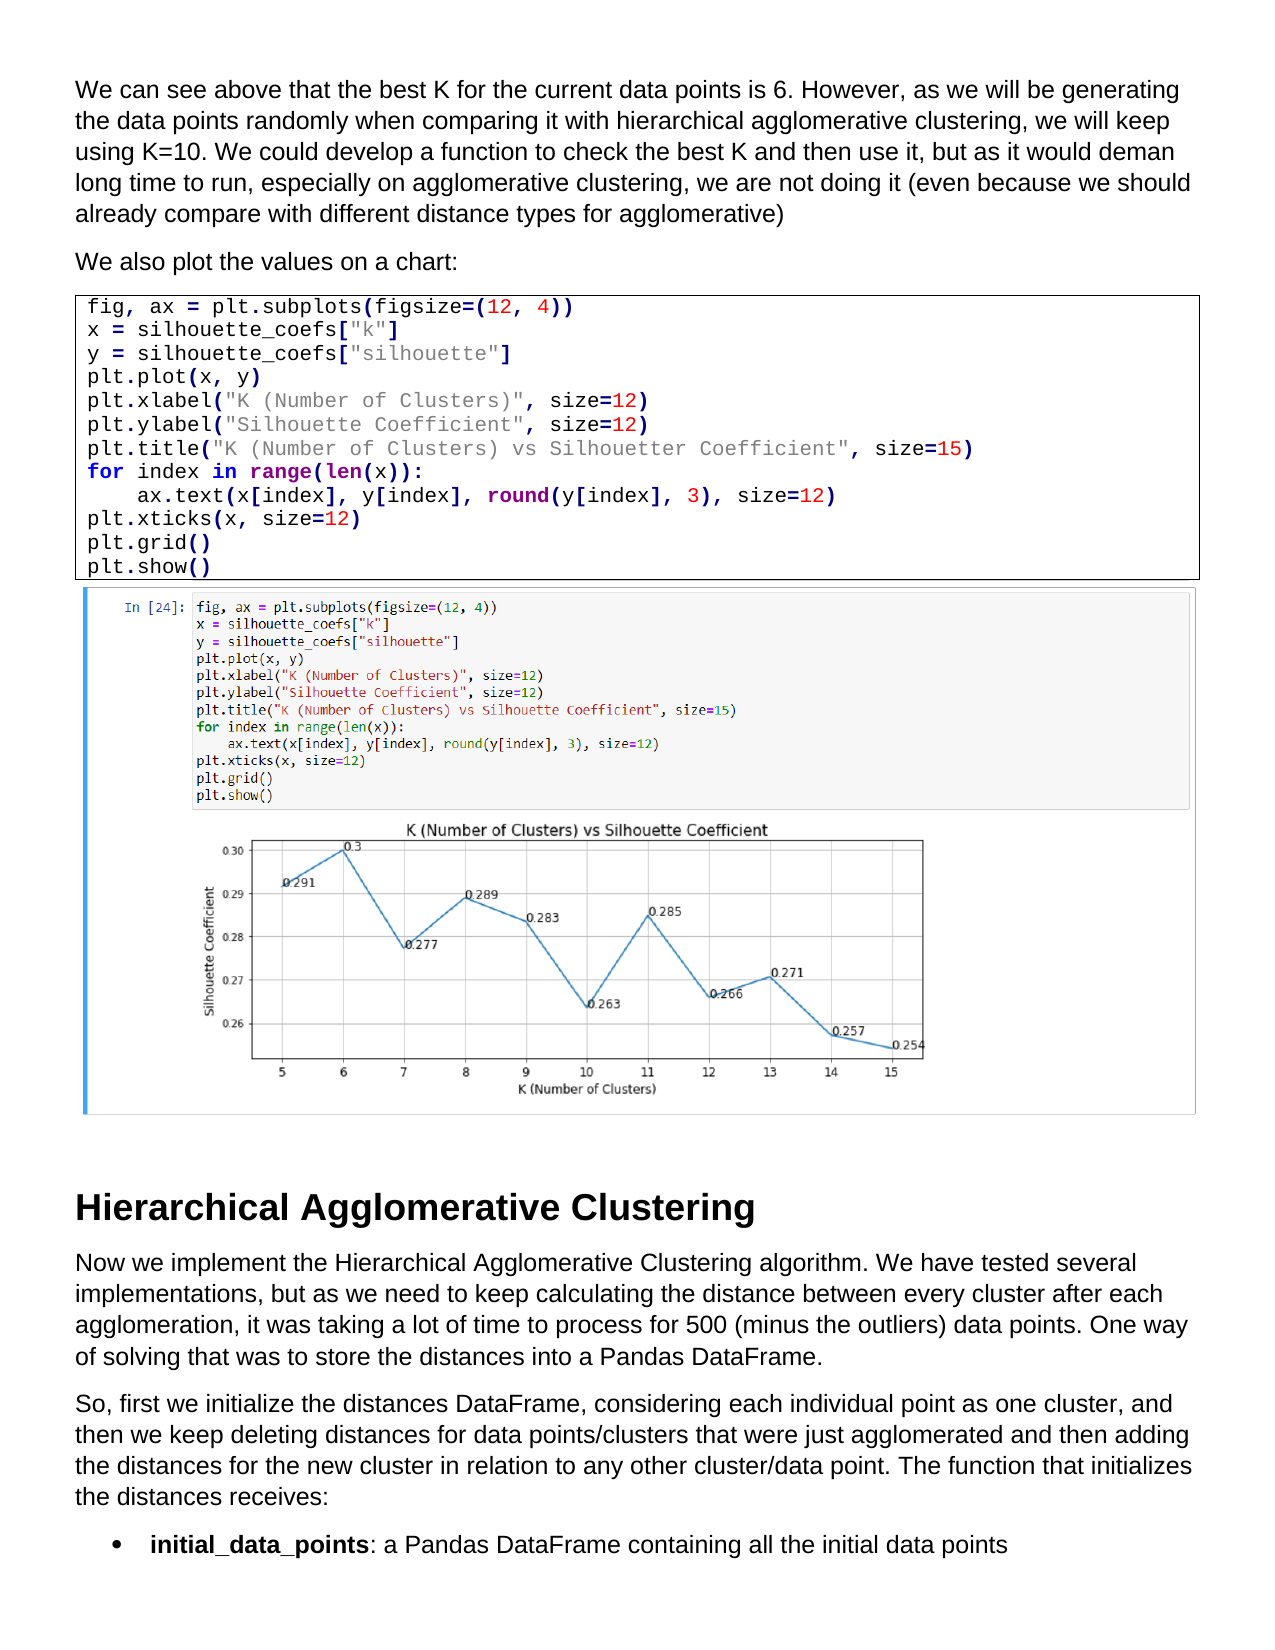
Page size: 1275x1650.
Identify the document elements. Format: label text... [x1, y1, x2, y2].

text Hierarchical Agglomerative Clustering [75, 1185, 1200, 1228]
text So, first we initialize the distances DataFrame, considering each individual point as one cluster, and then we keep deleting distances for data points/clusters that were just agglomerated and then adding the distances for the new cluster in relation to any other cluster/data point. The function that initializes the distances receives: [75, 1389, 1200, 1511]
text We also plot the values on a chart: [75, 247, 1200, 276]
text Now we implement the Hierarchical Agglomerative Clustering algorithm. We have tested several implementations, but as we need to keep calculating the distance between every cluster after each agglomeration, it was taking a lot of time to process for 500 (minus the outliers) data points. One way of solving that was to store the distances into a Pandas DataFrame. [75, 1248, 1200, 1370]
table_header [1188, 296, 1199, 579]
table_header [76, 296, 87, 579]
picture [75, 580, 1200, 1119]
list initial_data_points: a Pandas DataFrame containing all the initial data points [112, 1530, 1200, 1559]
text We can see above that the best K for the current data points is 6. However, as we will be generating the data points randomly when comparing it with hierarchical agglomerative clustering, we will keep using K=10. We could develop a function to check the best K and then use it, but as it would deman long time to run, especially on agglomerative clustering, we are not doing it (even because we should already compare with different distance types for agglomerative) [75, 75, 1200, 228]
